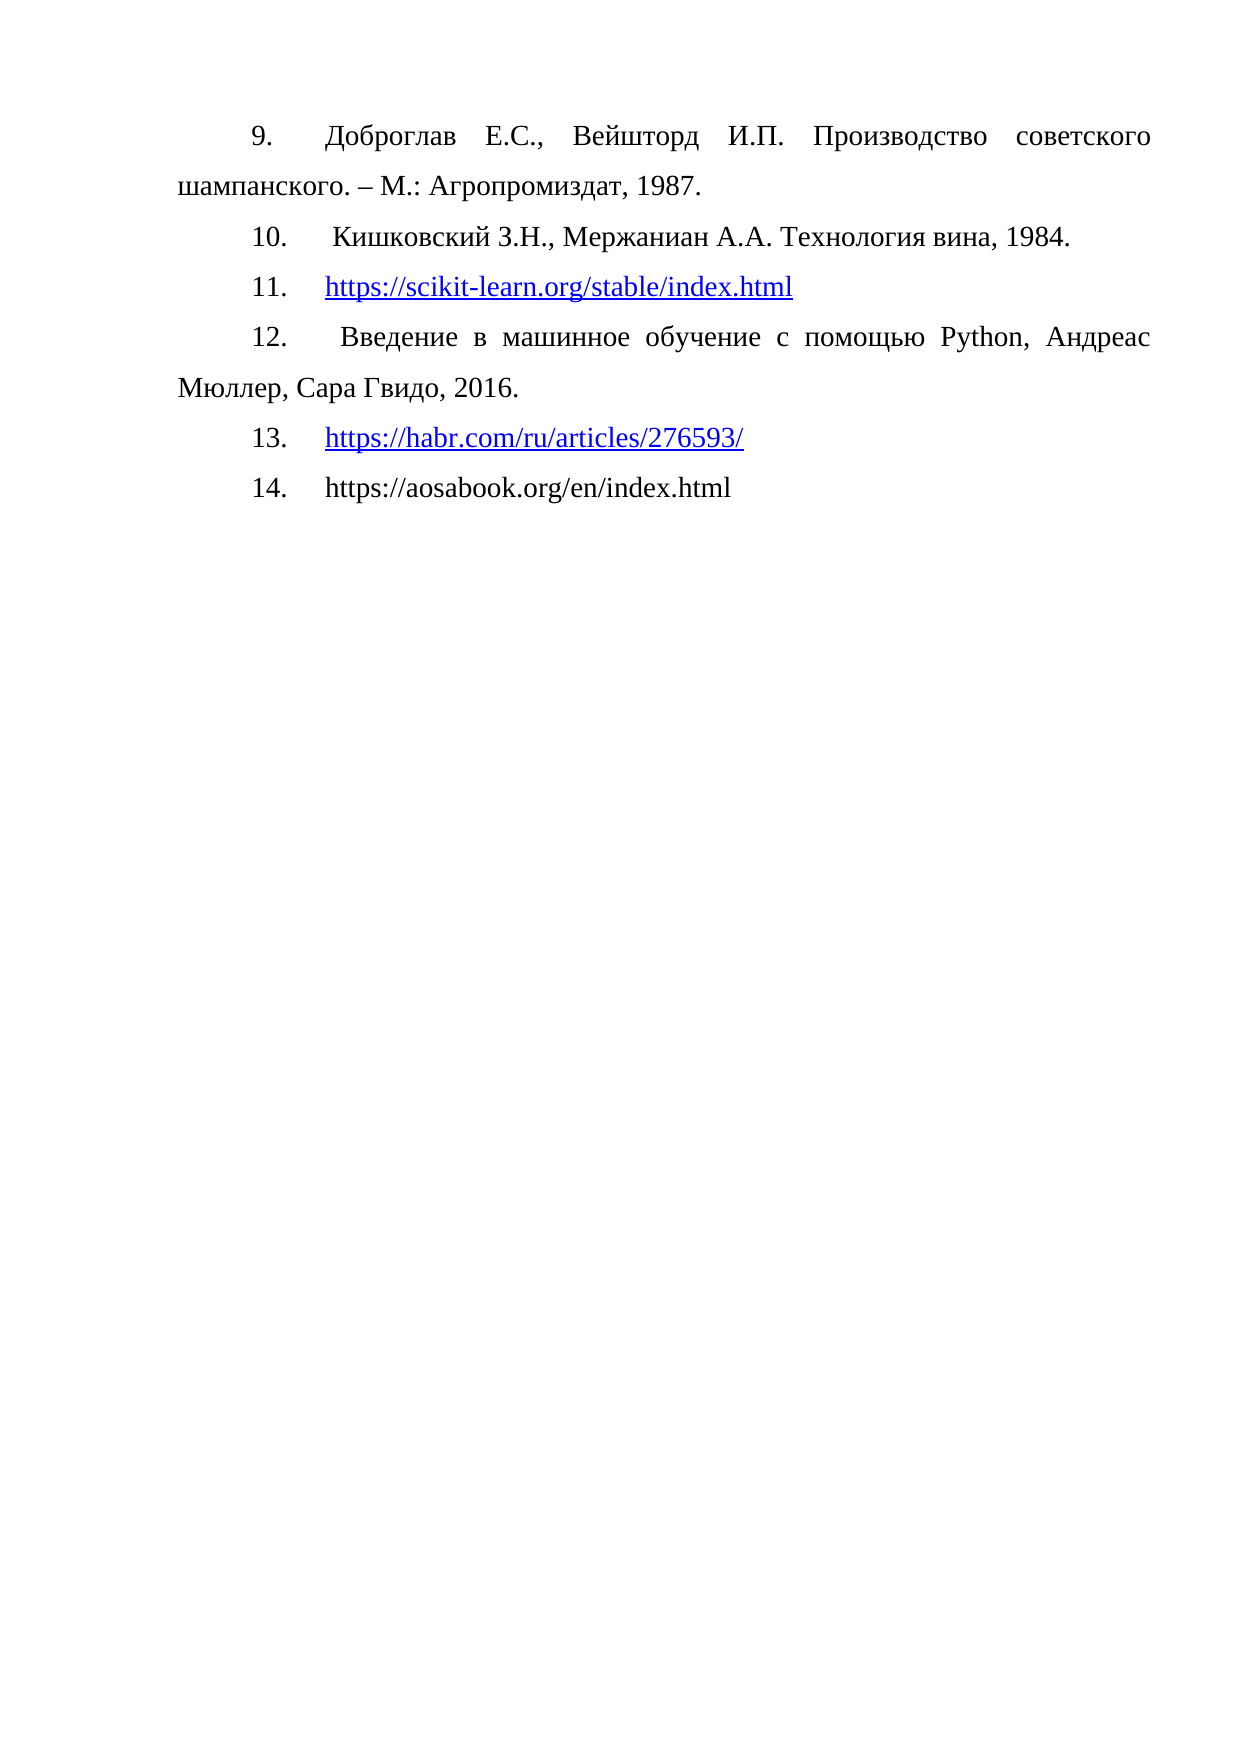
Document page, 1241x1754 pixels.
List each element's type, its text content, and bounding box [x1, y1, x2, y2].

list https://habr.com/ru/articles/276593/ [177, 420, 1152, 453]
list https://aosabook.org/en/index.html [177, 470, 1152, 504]
list Кишковский З.Н., Мержаниан А.А. Технология вина, 1984. [177, 219, 1152, 252]
list https://scikit-learn.org/stable/index.html [177, 269, 1152, 303]
list Введение в машинное обучение с помощью Python, Андреас Мюллер, Сара Гвидо, 2016. [177, 319, 1152, 403]
list Доброглав Е.С., Вейшторд И.П. Производство советского шампанского. – М.: Агропромиздат, 1987. [177, 118, 1152, 202]
